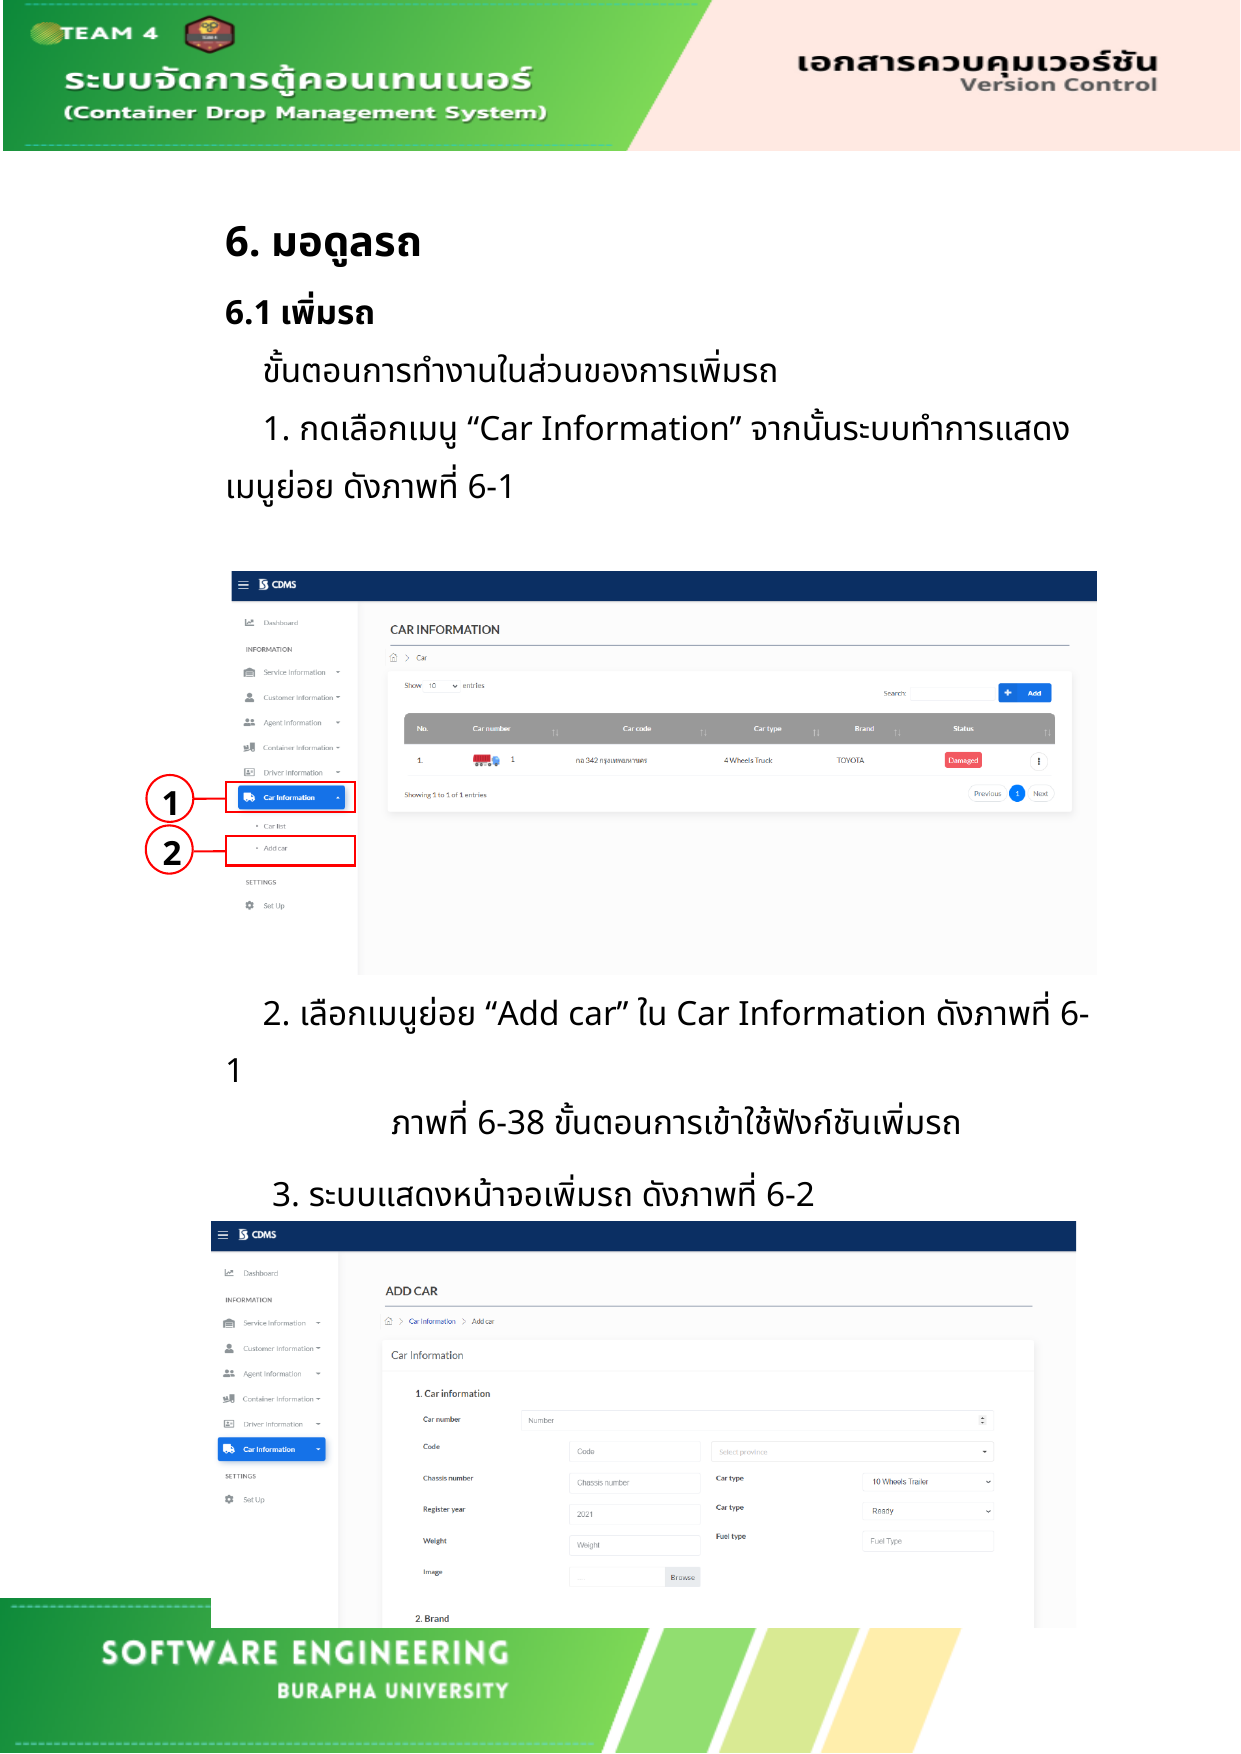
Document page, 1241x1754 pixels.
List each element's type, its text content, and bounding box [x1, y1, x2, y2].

picture [231, 837, 354, 864]
picture [231, 783, 354, 811]
text ขั้นตอนการทำงานในส่วนของการเพิ่มรถ [225, 347, 1090, 397]
picture [3, 0, 1241, 151]
text 3. ระบบแสดงหน้าจอเพิ่มรถ ดังภาพที่ 6-2 [225, 1171, 1090, 1221]
picture [231, 571, 1097, 975]
text 2. เลือกเมนูย่อย “Add car” ใน Car Information ดังภาพที่ 6-1 [225, 867, 1090, 1092]
picture [0, 1221, 1238, 1753]
subtitle 6. มอดูลรถ [225, 211, 1090, 275]
text 2. เลือกเมนูย่อย “Add car” ใน Car Information ดังภาพที่ 6-1 [225, 521, 1090, 781]
text 1. กดเลือกเมนู “Car Information” จากนั้นระบบทำการแสดงเมนูย่อย ดังภาพที่ 6-1 [225, 404, 1090, 513]
subtitle 6.1 เพิ่มรถ [225, 288, 1090, 339]
